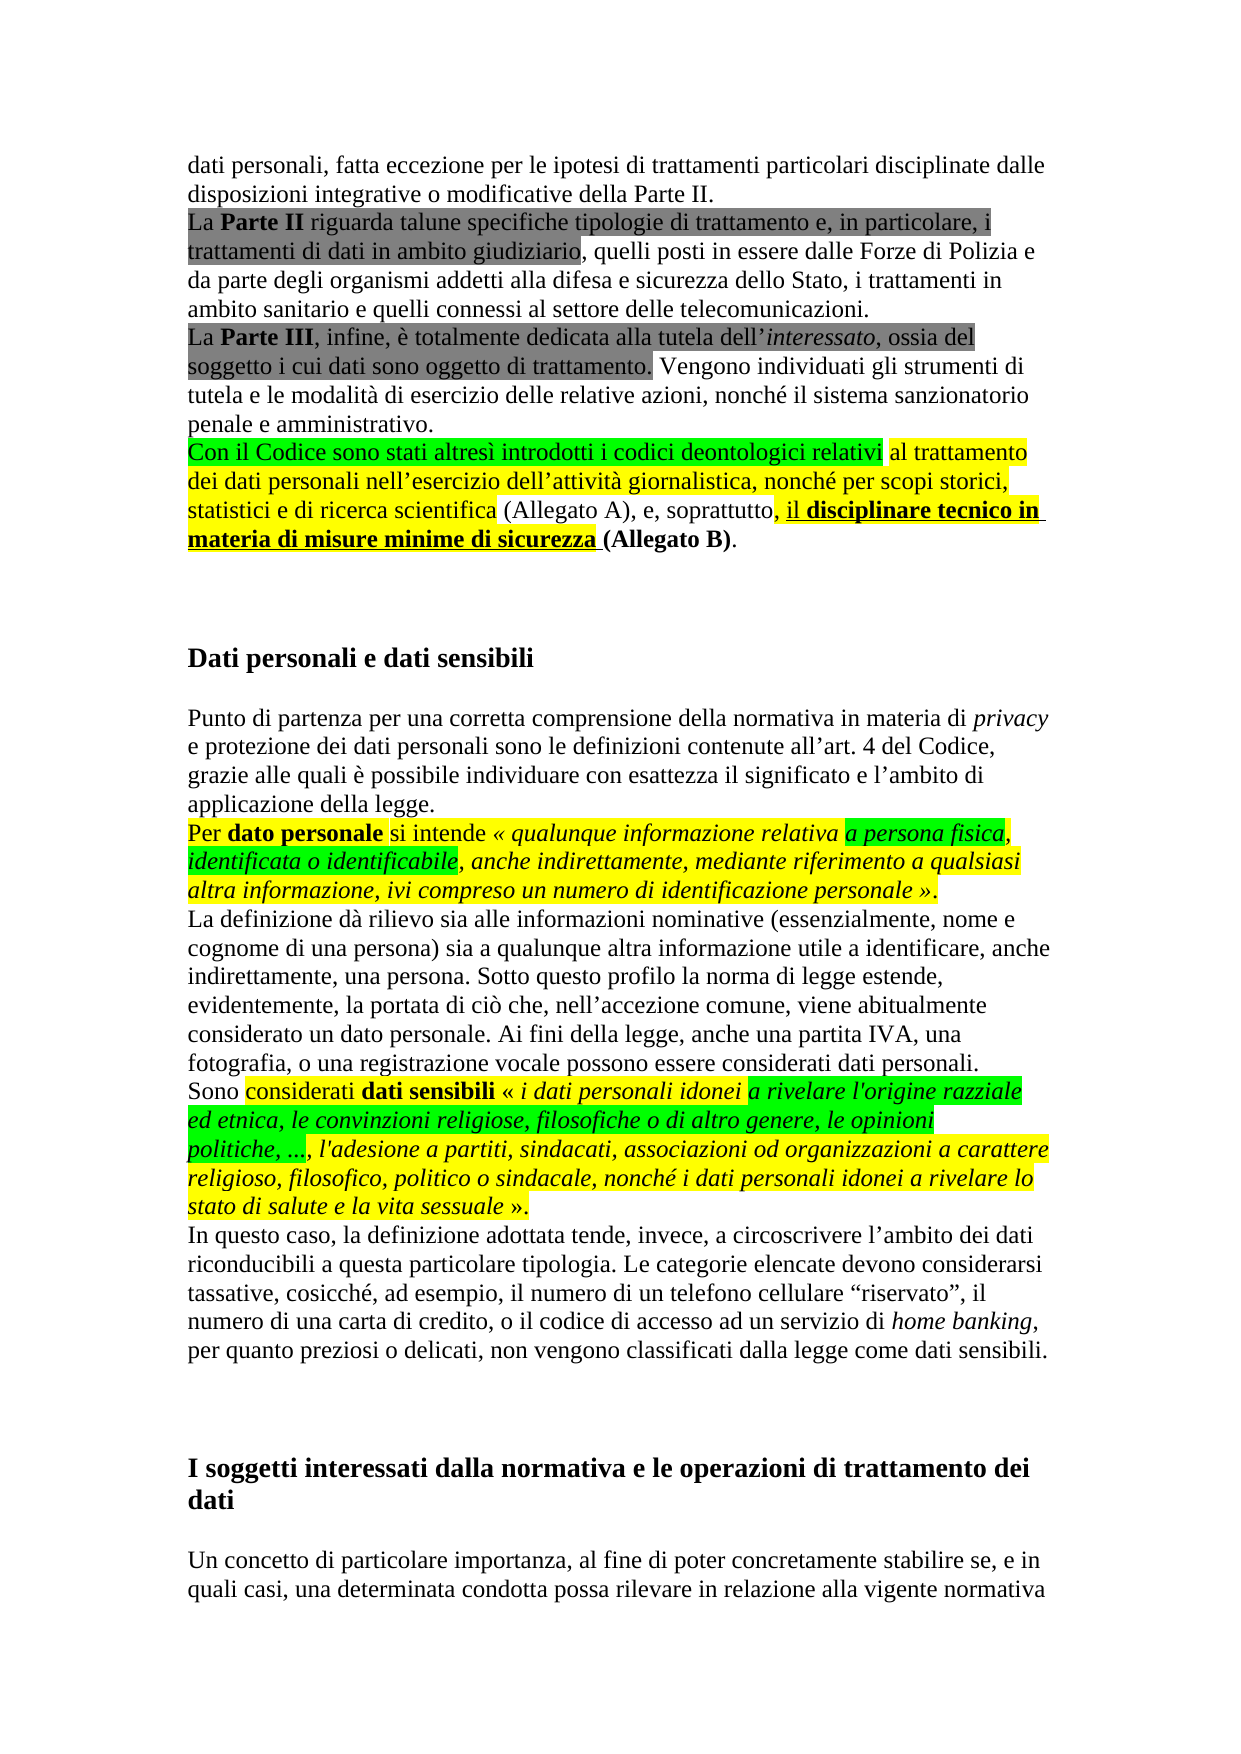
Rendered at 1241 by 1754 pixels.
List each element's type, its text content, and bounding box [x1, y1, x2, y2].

text Punto di partenza per una corretta comprensione della normativa in materia di privacy e protezione dei dati personali sono le definizioni contenute all’art. 4 del Codice, grazie alle quali è possibile individuare con esattezza il significato e l’ambito di applicazione della legge. Per dato personale si intende « qualunque informazione relativa a persona fisica, identificata o identificabile, anche indirettamente, mediante riferimento a qualsiasi altra informazione, ivi compreso un numero di identificazione personale ». La definizione dà rilievo sia alle informazioni nominative (essenzialmente, nome e cognome di una persona) sia a qualunque altra informazione utile a identificare, anche indirettamente, una persona. Sotto questo profilo la norma di legge estende, evidentemente, la portata di ciò che, nell’accezione comune, viene abitualmente considerato un dato personale. Ai fini della legge, anche una partita IVA, una fotografia, o una registrazione vocale possono essere considerati dati personali. Sono considerati dati sensibili « i dati personali idonei a rivelare l'origine razziale ed etnica, le convinzioni religiose, filosofiche o di altro genere, le opinioni politiche, ..., l'adesione a partiti, sindacati, associazioni od organizzazioni a carattere religioso, filosofico, politico o sindacale, nonché i dati personali idonei a rivelare lo stato di salute e la vita sessuale ». In questo caso, la definizione adottata tende, invece, a circoscrivere l’ambito dei dati riconducibili a questa particolare tipologia. Le categorie elencate devono considerarsi tassative, cosicché, ad esempio, il numero di un telefono cellulare “riservato”, il numero di una carta di credito, o il codice di accesso ad un servizio di home banking, per quanto preziosi o delicati, non vengono classificati dalla legge come dati sensibili. [187, 703, 1053, 1364]
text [187, 1545, 1053, 1602]
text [187, 150, 1053, 552]
subtitle I soggetti interessati dalla normativa e le operazioni di trattamento dei dati [187, 1451, 1053, 1516]
subtitle Dati personali e dati sensibili [187, 641, 1053, 673]
